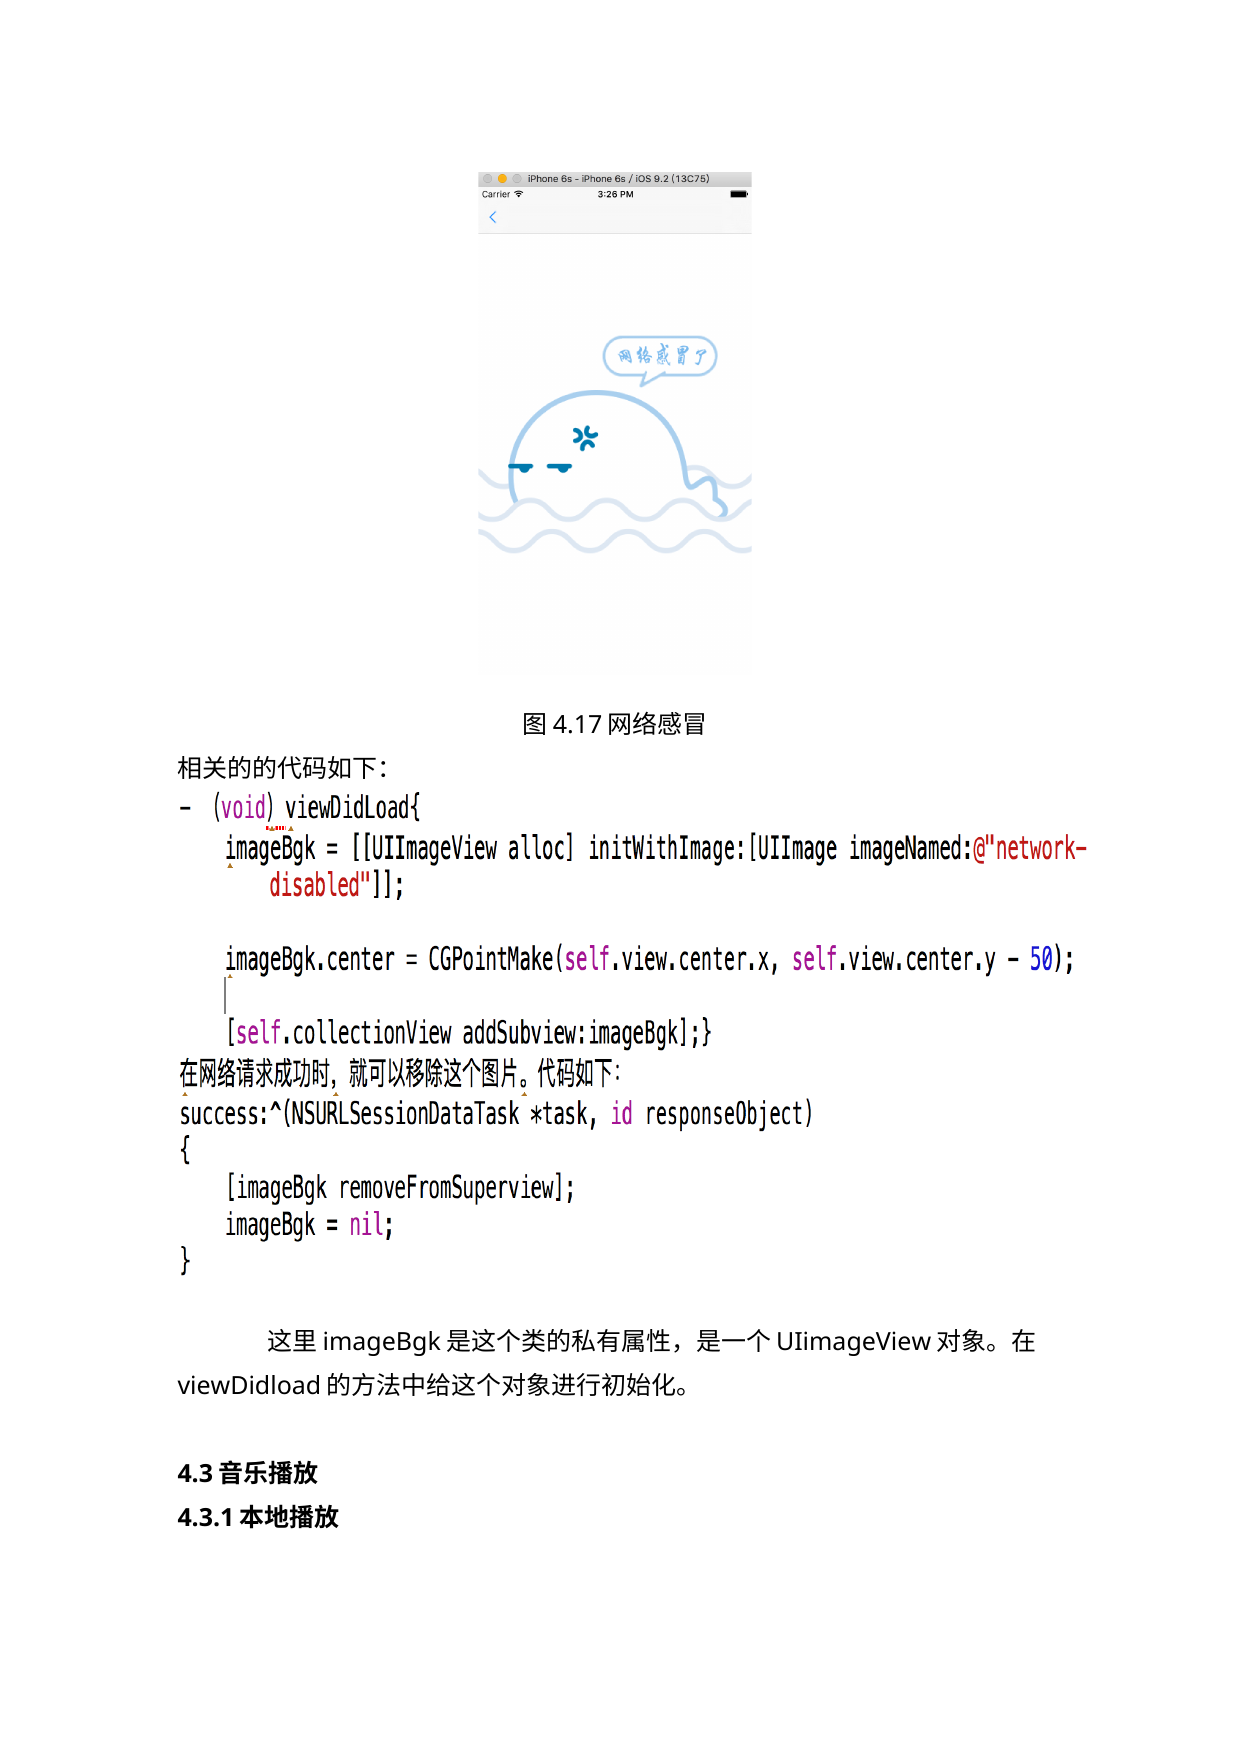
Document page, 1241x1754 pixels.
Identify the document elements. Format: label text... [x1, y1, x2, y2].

picture [177, 788, 1114, 1277]
text 4.3.1本地播放 [177, 1494, 1053, 1538]
text 4.3音乐播放 [177, 1450, 1053, 1494]
text 图4.17网络感冒 [177, 701, 1053, 745]
picture [478, 172, 752, 675]
text 这里imageBgk是这个类的私有属性，是一个UIimageView对象。在viewDidload的方法中给这个对象进行初始化。 [177, 1318, 1053, 1406]
text 相关的的代码如下： [177, 745, 1053, 788]
